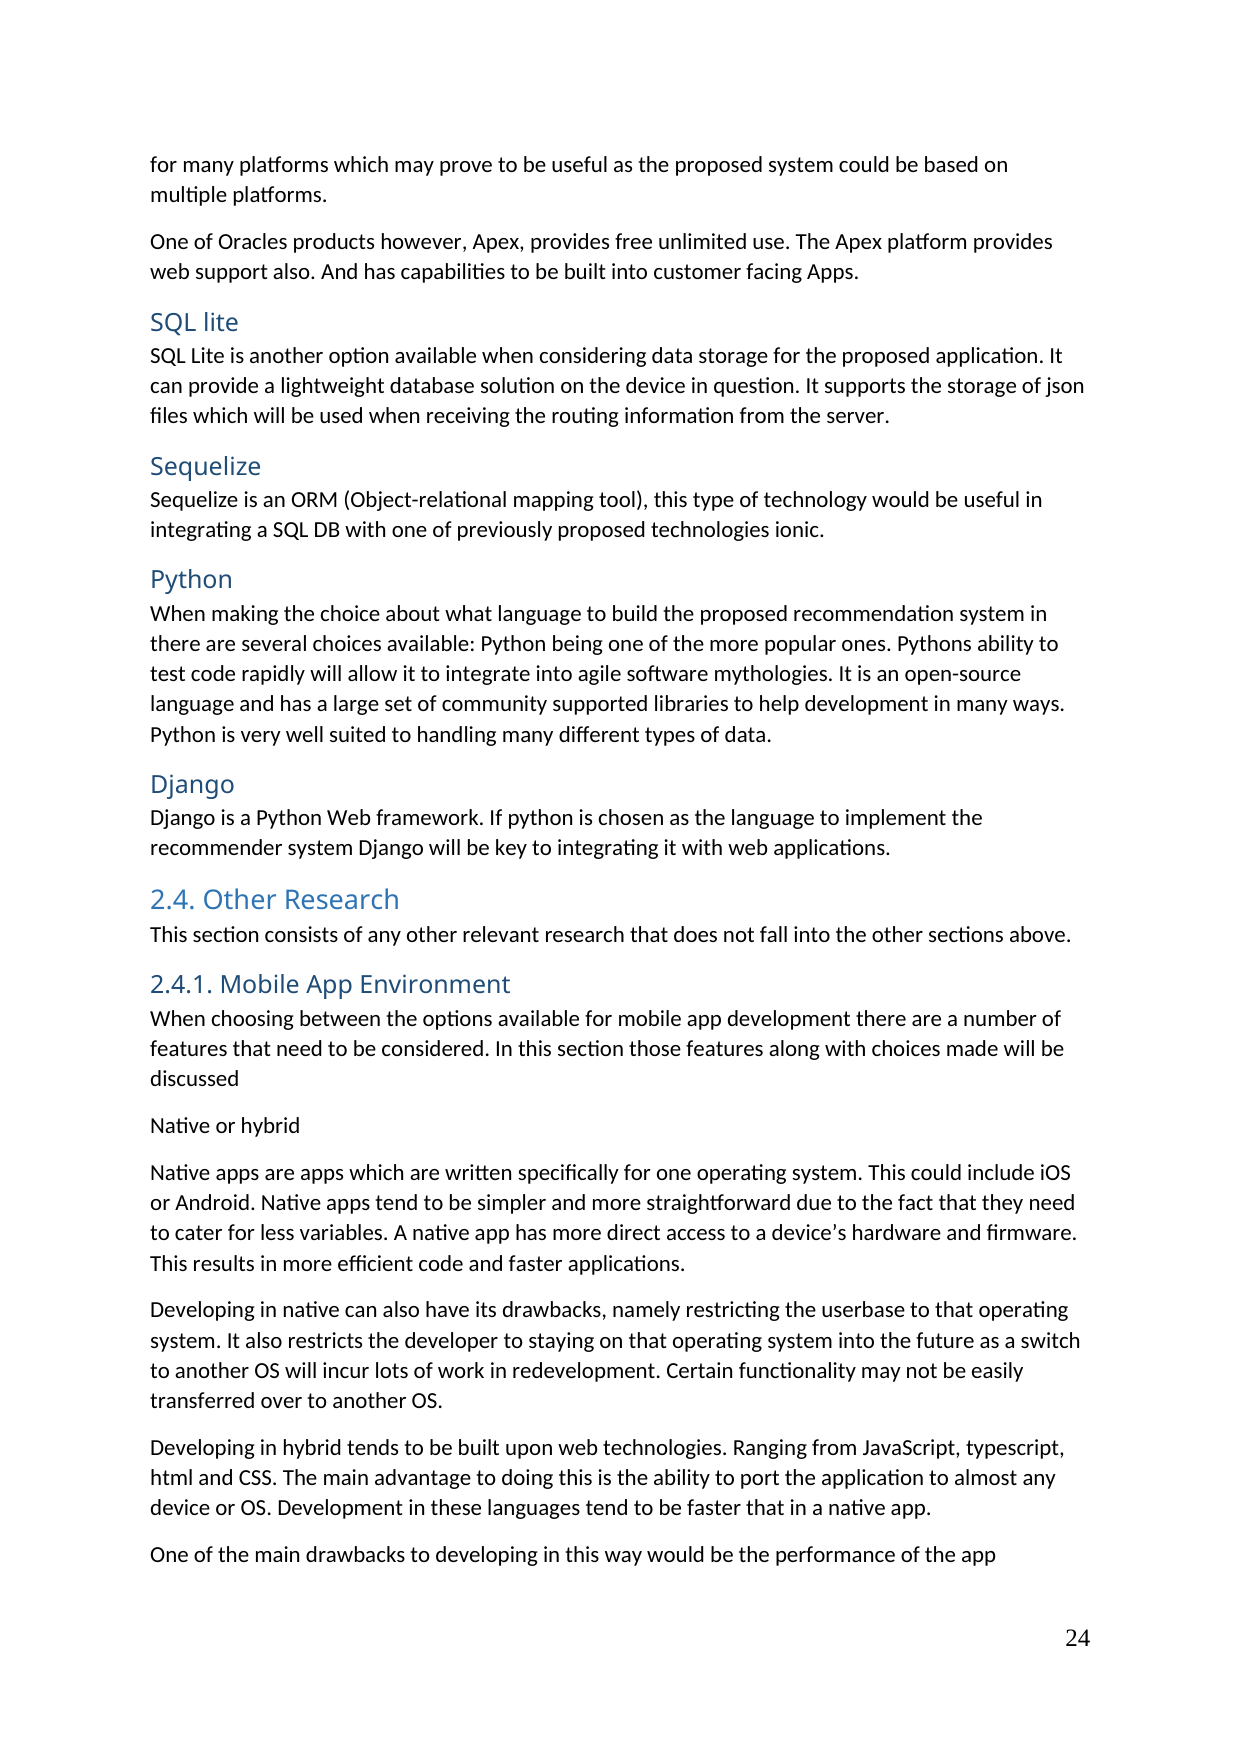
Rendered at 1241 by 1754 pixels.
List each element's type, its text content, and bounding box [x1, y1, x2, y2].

text Sequelize is an ORM (Object-relational mapping tool), this type of technology would be useful in integrating a SQL DB with one of previously proposed technologies ionic. [150, 485, 1090, 543]
subtitle 2.4. Other Research [150, 880, 1090, 917]
text SQL Lite is another option available when considering data storage for the proposed application. It can provide a lightweight database solution on the device in question. It supports the storage of json files which will be used when receiving the routing information from the server. [150, 341, 1090, 429]
text One of the main drawbacks to developing in this way would be the performance of the app [150, 1540, 1090, 1568]
text Developing in native can also have its drawbacks, namely restricting the userbase to that operating system. It also restricts the developer to staying on that operating system into the future as a switch to another OS will incur lots of work in redevelopment. Certain functionality may not be easily transferred over to another OS. [150, 1296, 1090, 1414]
text This section consists of any other relevant research that does not fall into the other sections above. [150, 920, 1090, 948]
text One of Oracles products however, Apex, provides free unlimited use. The Apex platform provides web support also. And has capabilities to be built into customer facing Apps. [150, 227, 1090, 285]
subtitle Django [150, 767, 1090, 801]
subtitle Python [150, 562, 1090, 596]
text When making the choice about what language to build the proposed recommendation system in there are several choices available: Python being one of the more popular ones. Pythons ability to test code rapidly will allow it to integrate into agile software mythologies. It is an open-source language and has a large set of community supported libraries to help development in many ways. Python is very well suited to handling many different types of data. [150, 599, 1090, 748]
text When choosing between the options available for mobile app development there are a number of features that need to be considered. In this section those features along with choices made will be discussed [150, 1004, 1090, 1092]
text Native apps are apps which are written specifically for one operating system. This could include iOS or Android. Native apps tend to be simpler and more straightforward due to the fact that they need to cater for less variables. A native app has more direct access to a device’s hardware and firmware. This results in more efficient code and faster applications. [150, 1158, 1090, 1277]
text Native or hybrid [150, 1111, 1090, 1139]
text Developing in hybrid tends to be built upon web technologies. Ranging from JavaScript, typescript, html and CSS. The main advantage to doing this is the ability to port the application to almost any device or OS. Development in these languages tend to be faster that in a native app. [150, 1433, 1090, 1521]
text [150, 150, 1090, 208]
subtitle 2.4.1. Mobile App Environment [150, 967, 1090, 1001]
subtitle Sequelize [150, 448, 1090, 482]
text Django is a Python Web framework. If python is chosen as the language to implement the recommender system Django will be key to integrating it with web applications. [150, 803, 1090, 862]
subtitle SQL lite [150, 304, 1090, 338]
